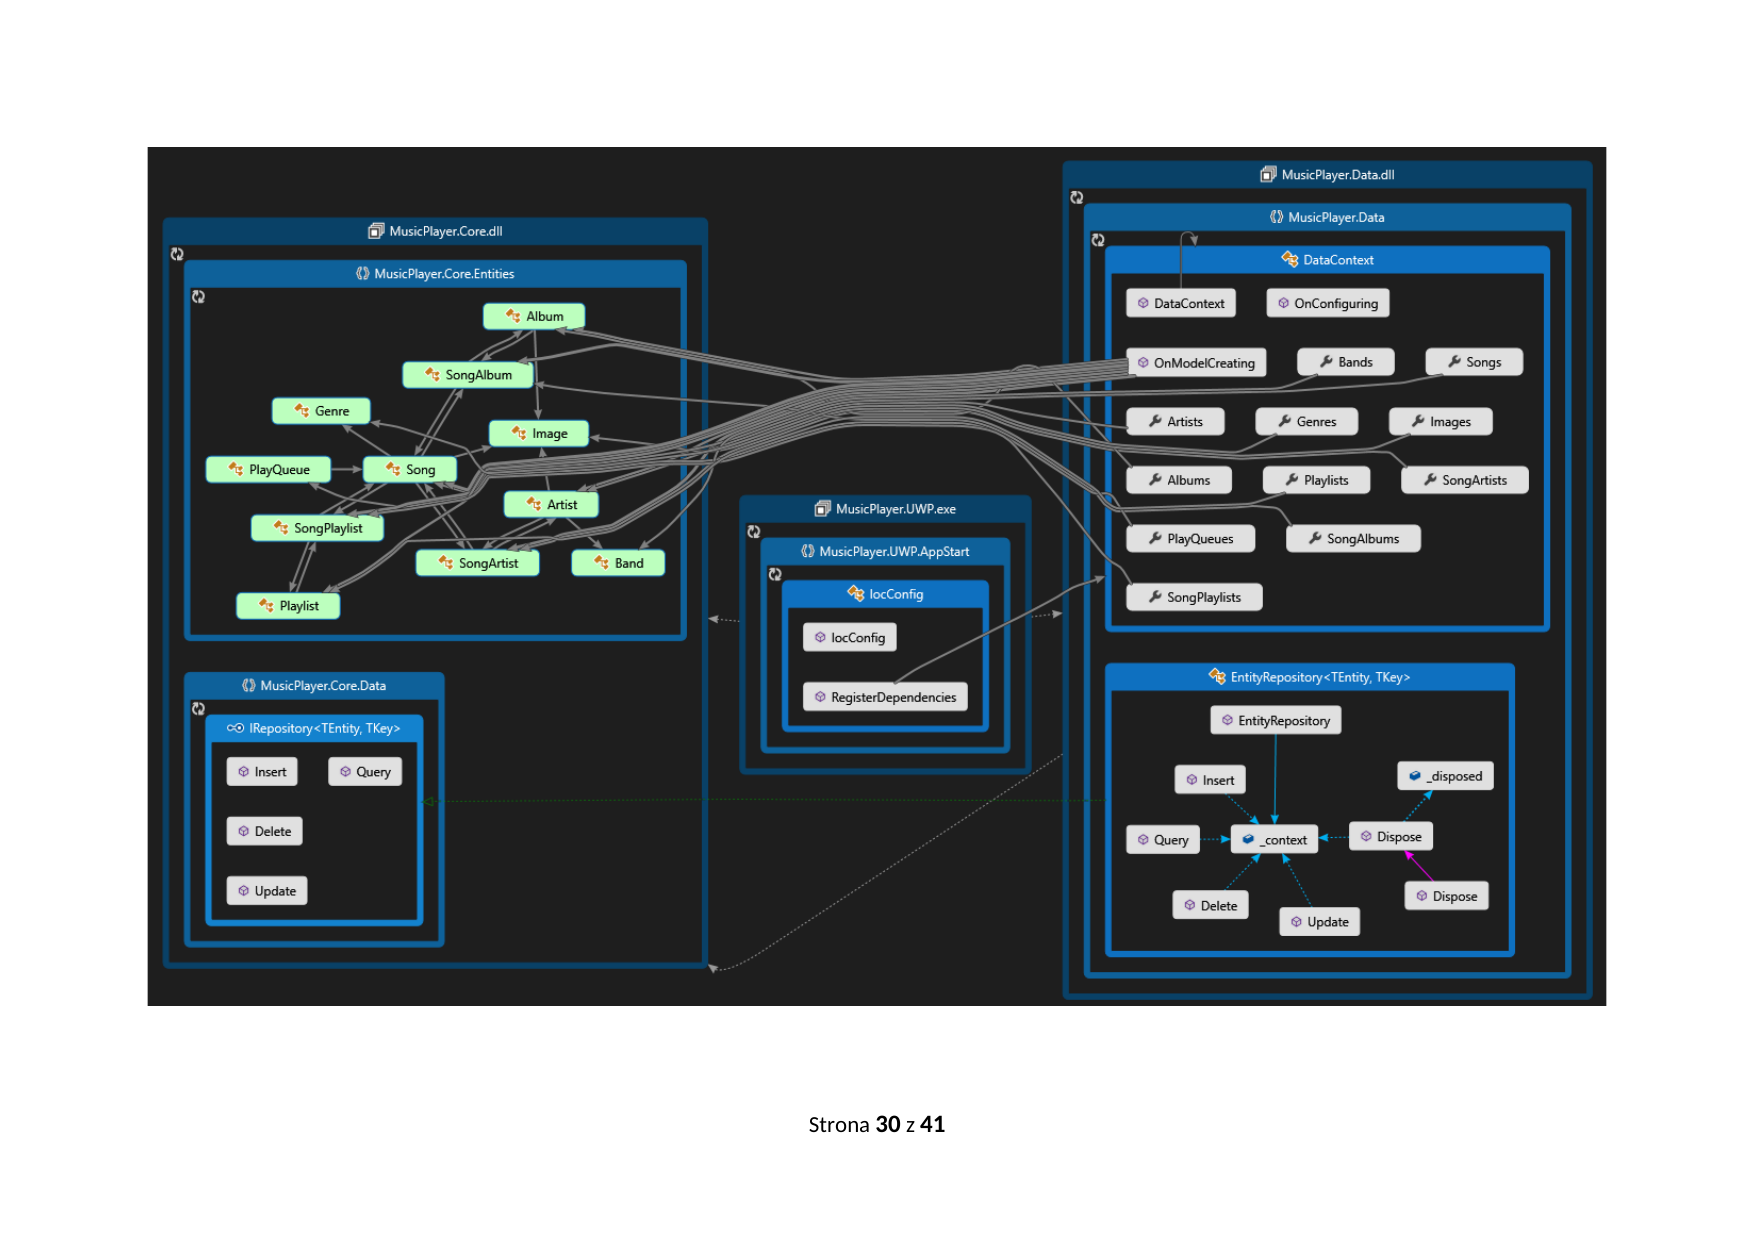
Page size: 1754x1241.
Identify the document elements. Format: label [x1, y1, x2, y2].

picture [147, 147, 1607, 1006]
